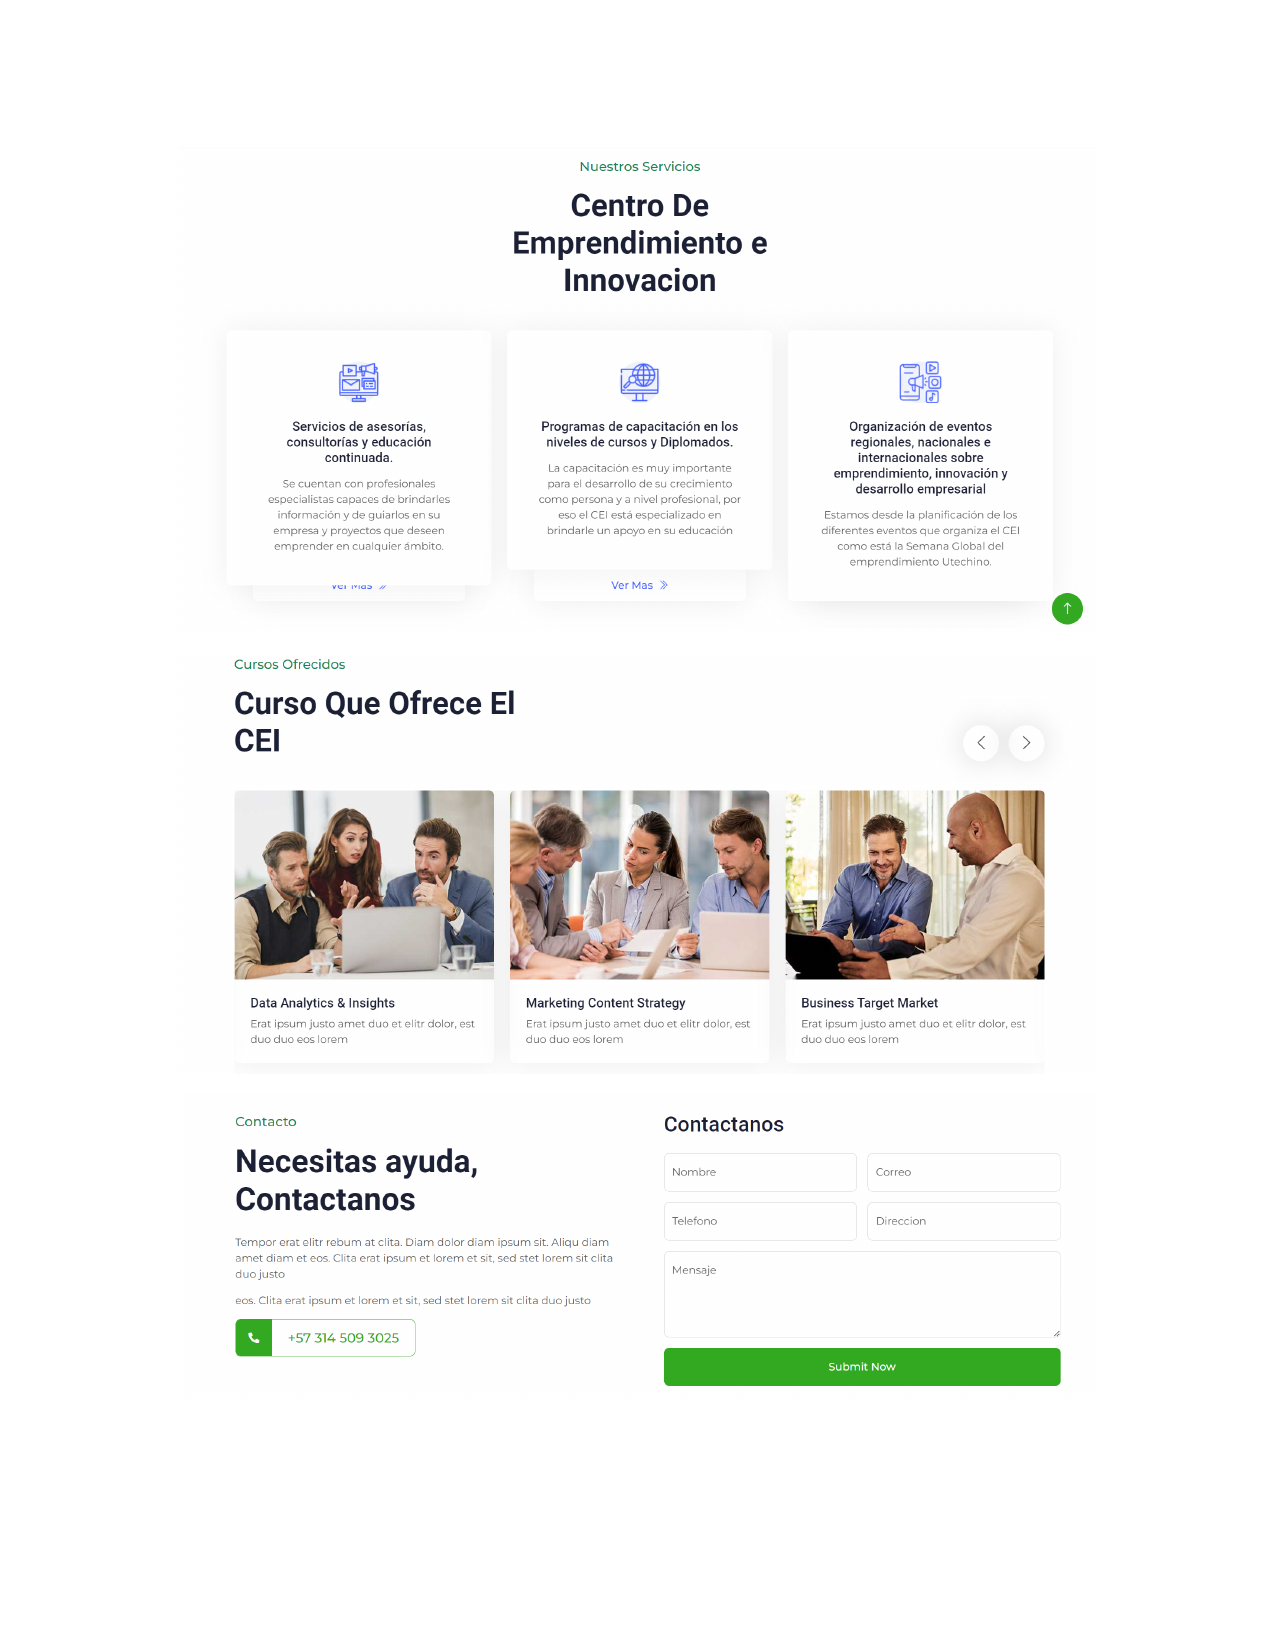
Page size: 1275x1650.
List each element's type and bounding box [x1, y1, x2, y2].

picture [177, 147, 1098, 635]
picture [177, 653, 1098, 1074]
picture [177, 1092, 1098, 1398]
